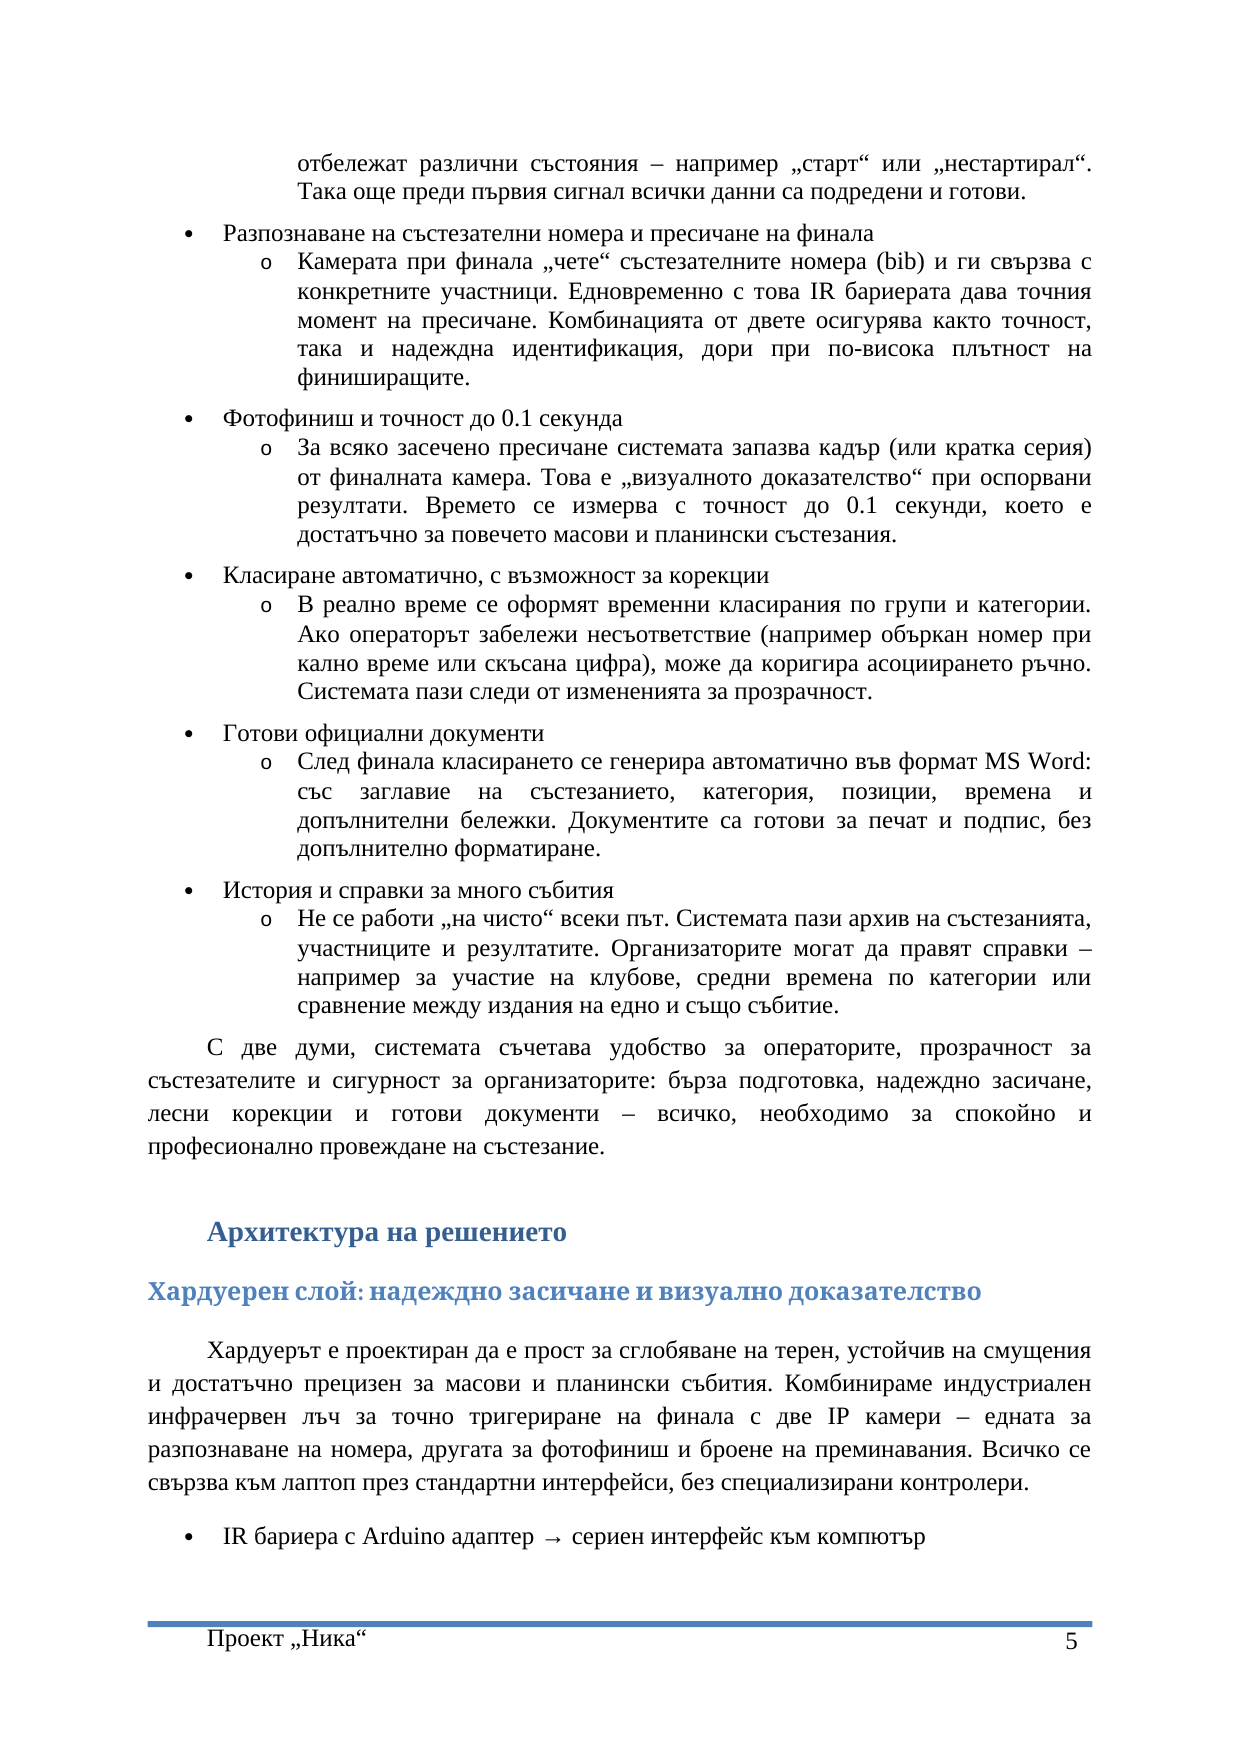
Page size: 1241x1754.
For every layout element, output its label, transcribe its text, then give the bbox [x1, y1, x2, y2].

text След финала класирането се генерира автоматично във формат MS Word: със заглавие на състезанието, категория, позиции, времена и допълнителни бележки. Документите са готови за печат и подпис, без допълнително форматиране. [260, 746, 1093, 862]
text За всяко засечено пресичане системата запазва кадър (или кратка серия) от финалната камера. Това е „визуалното доказателство“ при оспорвани резултати. Времето се измерва с точност до 0.1 секунди, което е достатъчно за повечето масови и планински състезания. [260, 432, 1093, 548]
text IR бариера с Arduino адаптер → сериен интерфейс към компютър [185, 1521, 1093, 1550]
text Готови официални документи [185, 718, 1093, 746]
text Хардуерът е проектиран да е прост за сглобяване на терен, устойчив на смущения и достатъчно прецизен за масови и планински събития. Комбинираме индустриален инфрачервен лъч за точно тригериране на финала с две IP камери – едната за разпознаване на номера, другата за фотофиниш и броене на преминавания. Всичко се свързва към лаптоп през стандартни интерфейси, без специализирани контролери. [148, 1335, 1093, 1496]
subtitle Архитектура на решението [148, 1214, 1093, 1247]
text Не се работи „на чисто“ всеки път. Системата пази архив на състезанията, участниците и резултатите. Организаторите могат да правят справки – например за участие на клубове, средни времена по категории или сравнение между издания на едно и също събитие. [260, 903, 1093, 1019]
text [260, 148, 1093, 205]
text Разпознаване на състезателни номера и пресичане на финала [185, 218, 1093, 246]
subtitle Хардуерен слой: надеждно засичане и визуално доказателство [148, 1277, 1093, 1306]
text С две думи, системата съчетава удобство за операторите, прозрачност за състезателите и сигурност за организаторите: бърза подготовка, надеждно засичане, лесни корекции и готови документи – всичко, необходимо за спокойно и професионално провеждане на състезание. [148, 1032, 1093, 1159]
text Фотофиниш и точност до 0.1 секунда [185, 403, 1093, 432]
text История и справки за много събития [185, 875, 1093, 903]
text Класиране автоматично, с възможност за корекции [185, 561, 1093, 589]
text Камерата при финала „чете“ състезателните номера (bib) и ги свързва с конкретните участници. Едновременно с това IR бариерата дава точния момент на пресичане. Комбинацията от двете осигурява както точност, така и надеждна идентификация, дори при по-висока плътност на финиширащите. [260, 246, 1093, 391]
text В реално време се оформят временни класирания по групи и категории. Ако операторът забележи несъответствие (например объркан номер при кално време или скъсана цифра), може да коригира асоциирането ръчно. Системата пази следи от измененията за прозрачност. [260, 589, 1093, 705]
